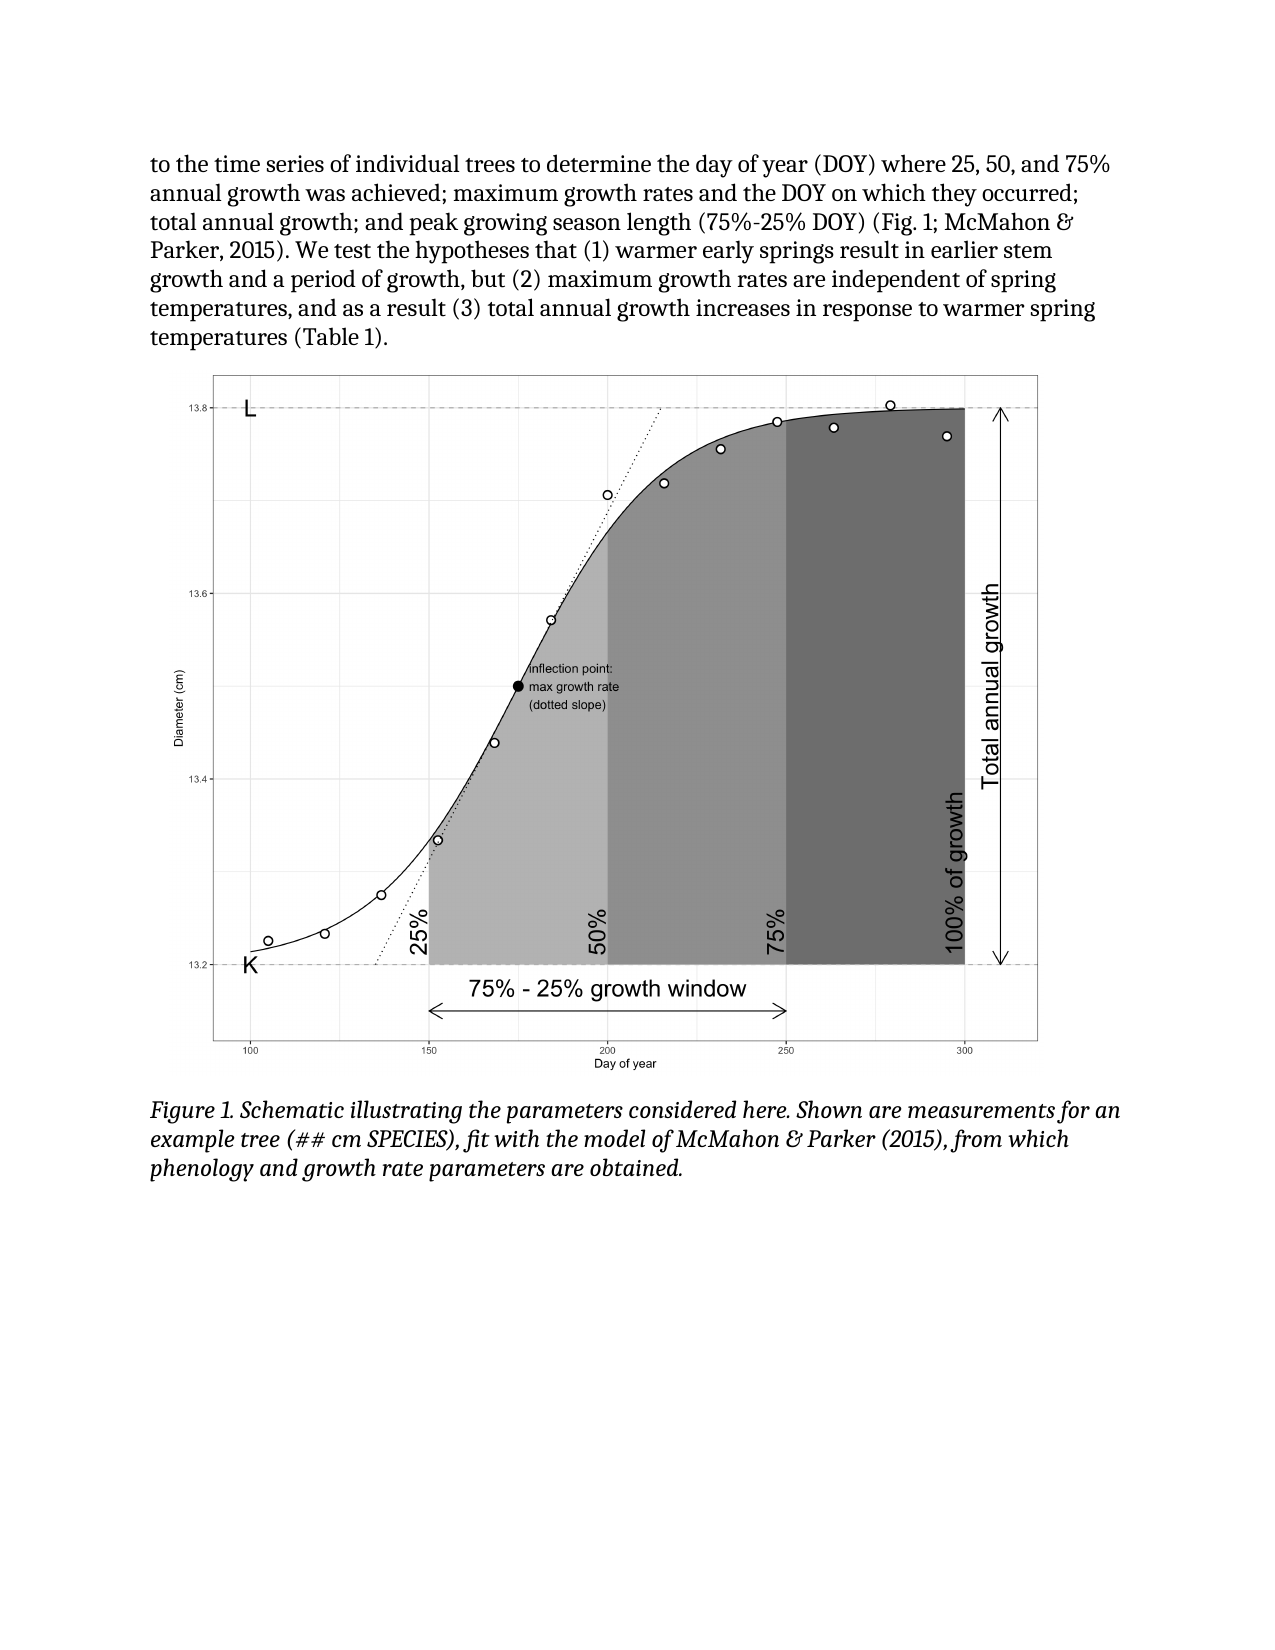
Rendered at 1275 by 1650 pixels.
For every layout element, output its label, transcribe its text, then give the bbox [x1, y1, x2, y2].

picture [168, 370, 1044, 1076]
text Figure 1. Schematic illustrating the parameters considered here. Shown are measurements for an example tree (## cm SPECIES), fit with the model of McMahon & Parker (2015), from which phenology and growth rate parameters are obtained. [150, 1096, 1125, 1183]
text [150, 150, 1125, 351]
